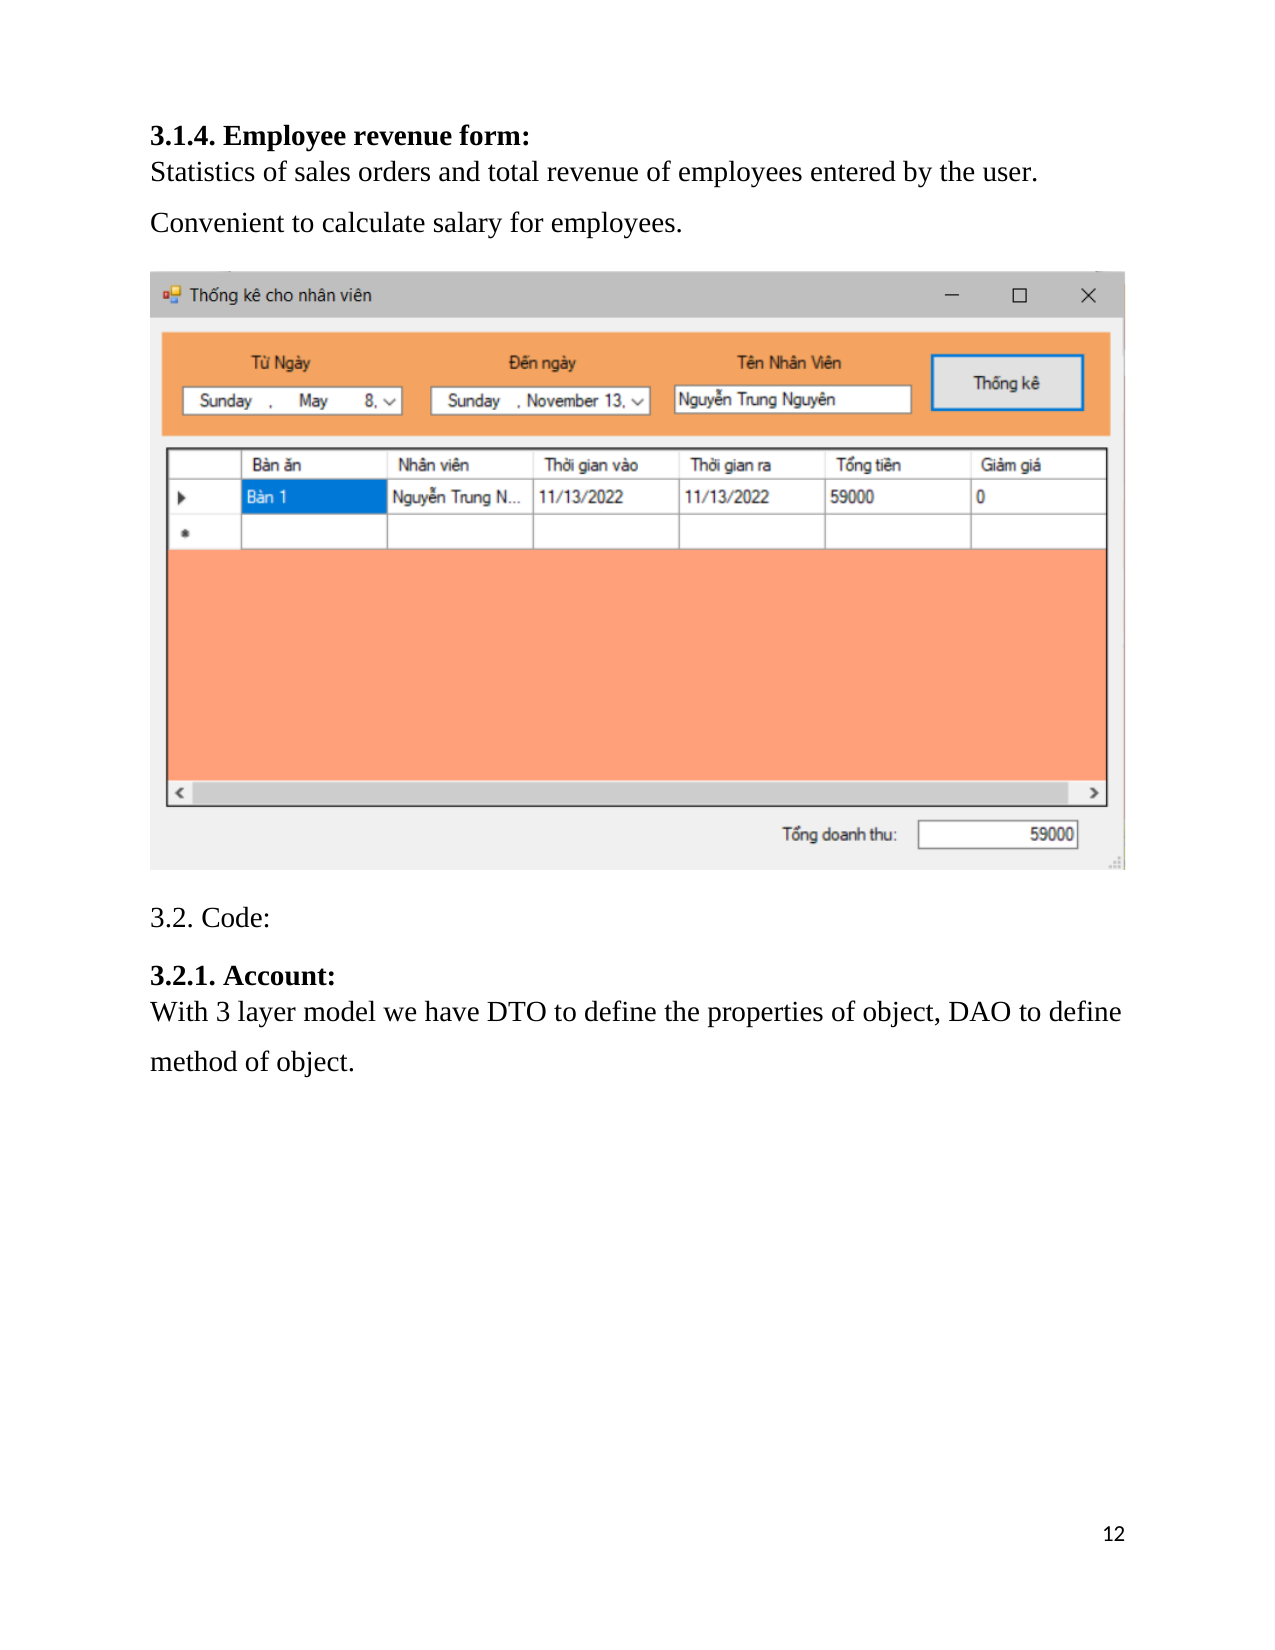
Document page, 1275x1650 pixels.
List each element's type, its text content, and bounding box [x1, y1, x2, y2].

text With 3 layer model we have DTO to define the properties of object, DAO to define method of object. [150, 994, 1125, 1078]
subtitle 3.2.1. Account: [150, 958, 1125, 991]
text Statistics of sales orders and total revenue of employees entered by the user. Convenient to calculate salary for employees. [150, 154, 1125, 238]
subtitle 3.1.4. Employee revenue form: [150, 118, 1125, 152]
subtitle 3.2. Code: [150, 901, 1125, 934]
picture [150, 271, 1125, 870]
